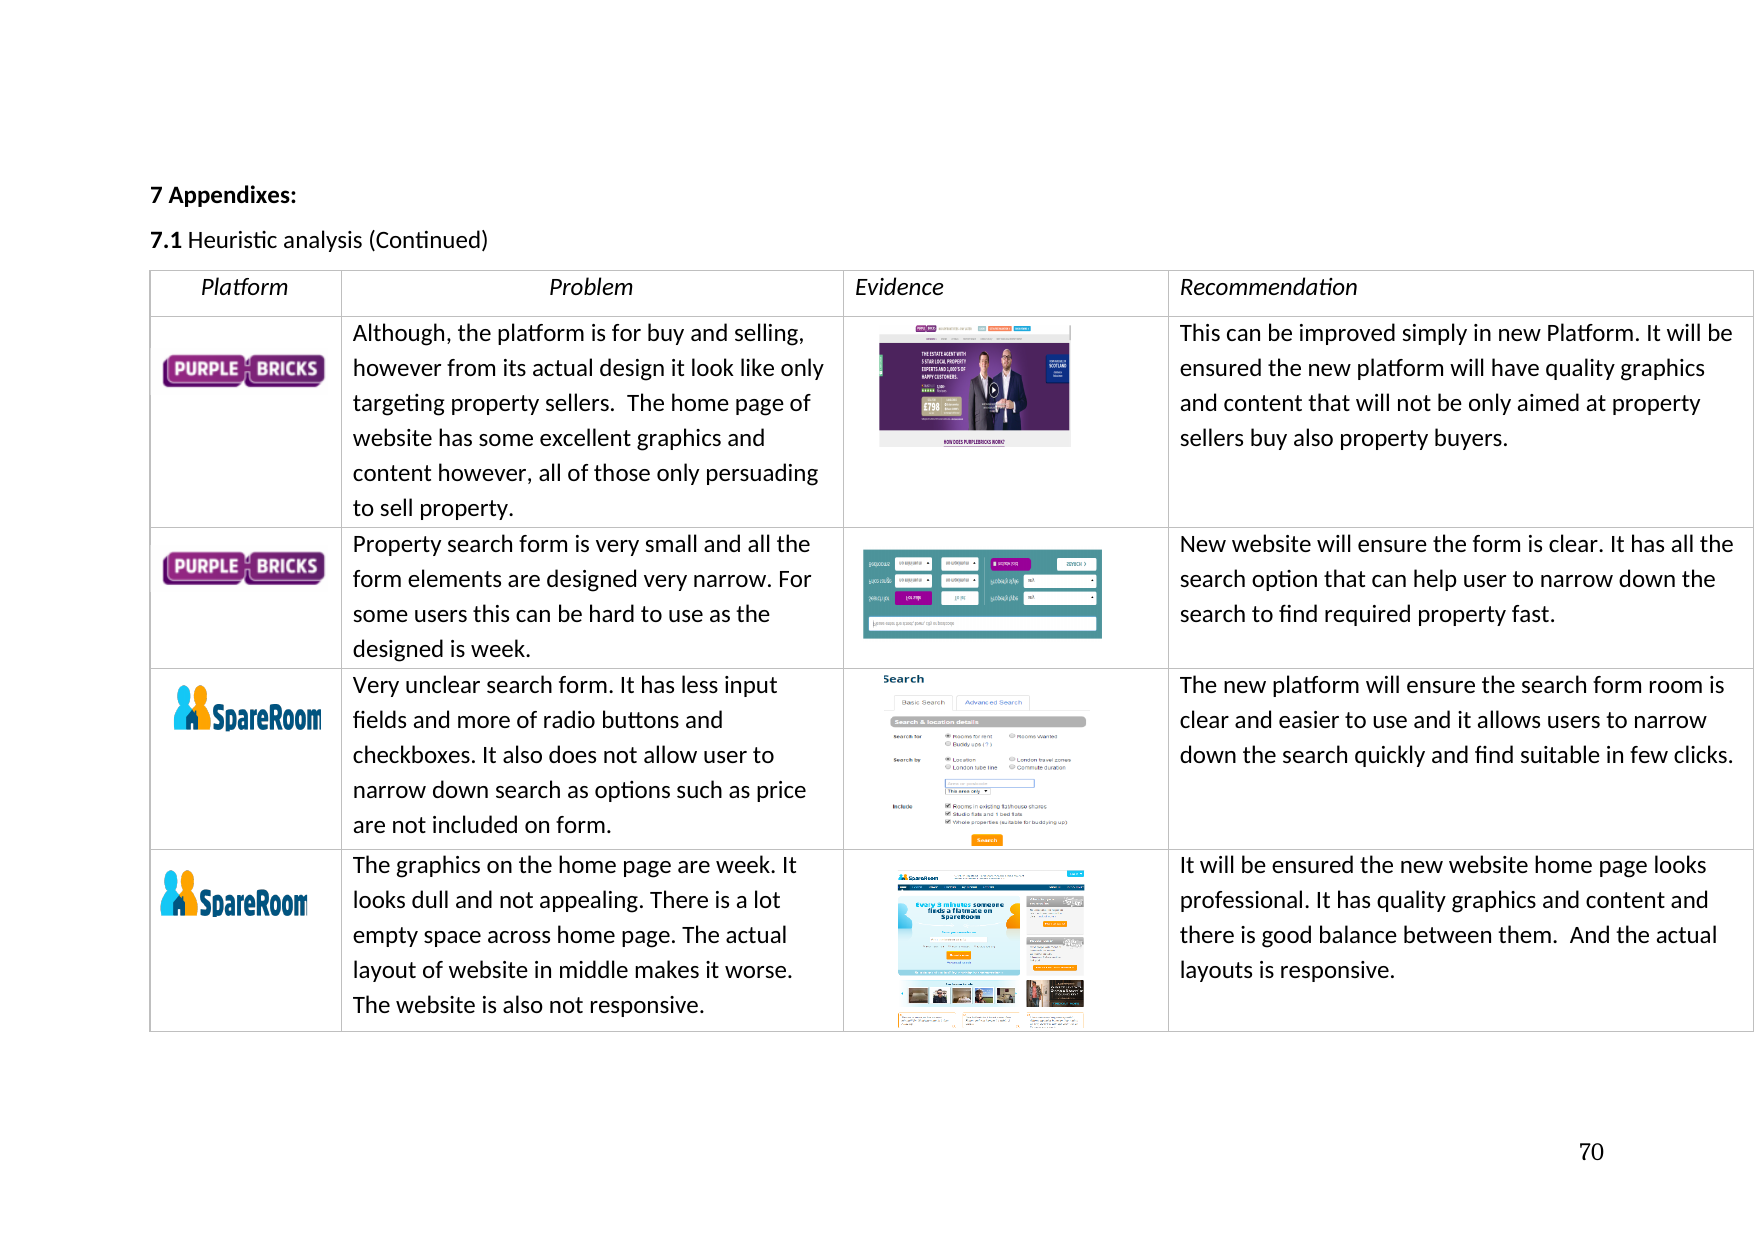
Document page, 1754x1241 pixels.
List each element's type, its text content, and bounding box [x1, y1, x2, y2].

table_header Evidence [844, 271, 1168, 316]
table_cell [844, 669, 1168, 849]
table_cell [844, 528, 1168, 668]
picture [160, 870, 308, 917]
table_cell Although, the platform is for buy and selling, however from its actual design it look like only targeting property sellers. The home page of website has some excellent graphics and content however, all of those only persuading to sell property. [342, 317, 843, 527]
table_cell [151, 528, 341, 668]
picture [150, 545, 329, 592]
table_cell It will be ensured the new website home page looks professional. It has quality graphics and content and there is good balance between them. And the actual layouts is responsive. [1169, 850, 1753, 1031]
picture [883, 672, 1095, 849]
text 7 Appendixes: [150, 179, 1604, 209]
table_cell This can be improved simply in new Platform. It will be ensured the new platform will have quality graphics and content that will not be only aimed at property sellers buy also property buyers. [1169, 317, 1753, 527]
picture [173, 684, 321, 732]
table_cell [151, 850, 341, 1031]
table_cell Very unclear search form. It has less input fields and more of radio buttons and checkboxes. It also does not allow user to narrow down search as options such as price are not included on form. [342, 669, 843, 849]
table_cell New website will ensure the form is clear. It has all the search option that can help user to narrow down the search to find required property fast. [1169, 528, 1753, 668]
table_header Platform [151, 271, 341, 316]
picture [879, 325, 1071, 447]
table_cell [844, 850, 1168, 1031]
table_cell Property search form is very small and all the form elements are designed very narrow. For some users this can be hard to use as the designed is week. [342, 528, 843, 668]
table_cell The graphics on the home page are week. It looks dull and not appealing. There is a lot empty space across home page. The actual layout of website in middle makes it worse. The website is also not responsive. [342, 850, 843, 1031]
table_header Recommendation [1169, 271, 1753, 316]
text 7.1 Heuristic analysis (Continued) [150, 224, 1604, 255]
picture [862, 546, 1103, 642]
table_cell The new platform will ensure the search form room is clear and easier to use and it allows users to narrow down the search quickly and find suitable in few clicks. [1169, 669, 1753, 849]
table_cell [844, 317, 1168, 527]
table_header Problem [342, 271, 843, 316]
table_cell [151, 669, 341, 849]
picture [897, 870, 1088, 1031]
table_cell [151, 317, 341, 527]
picture [150, 348, 329, 395]
